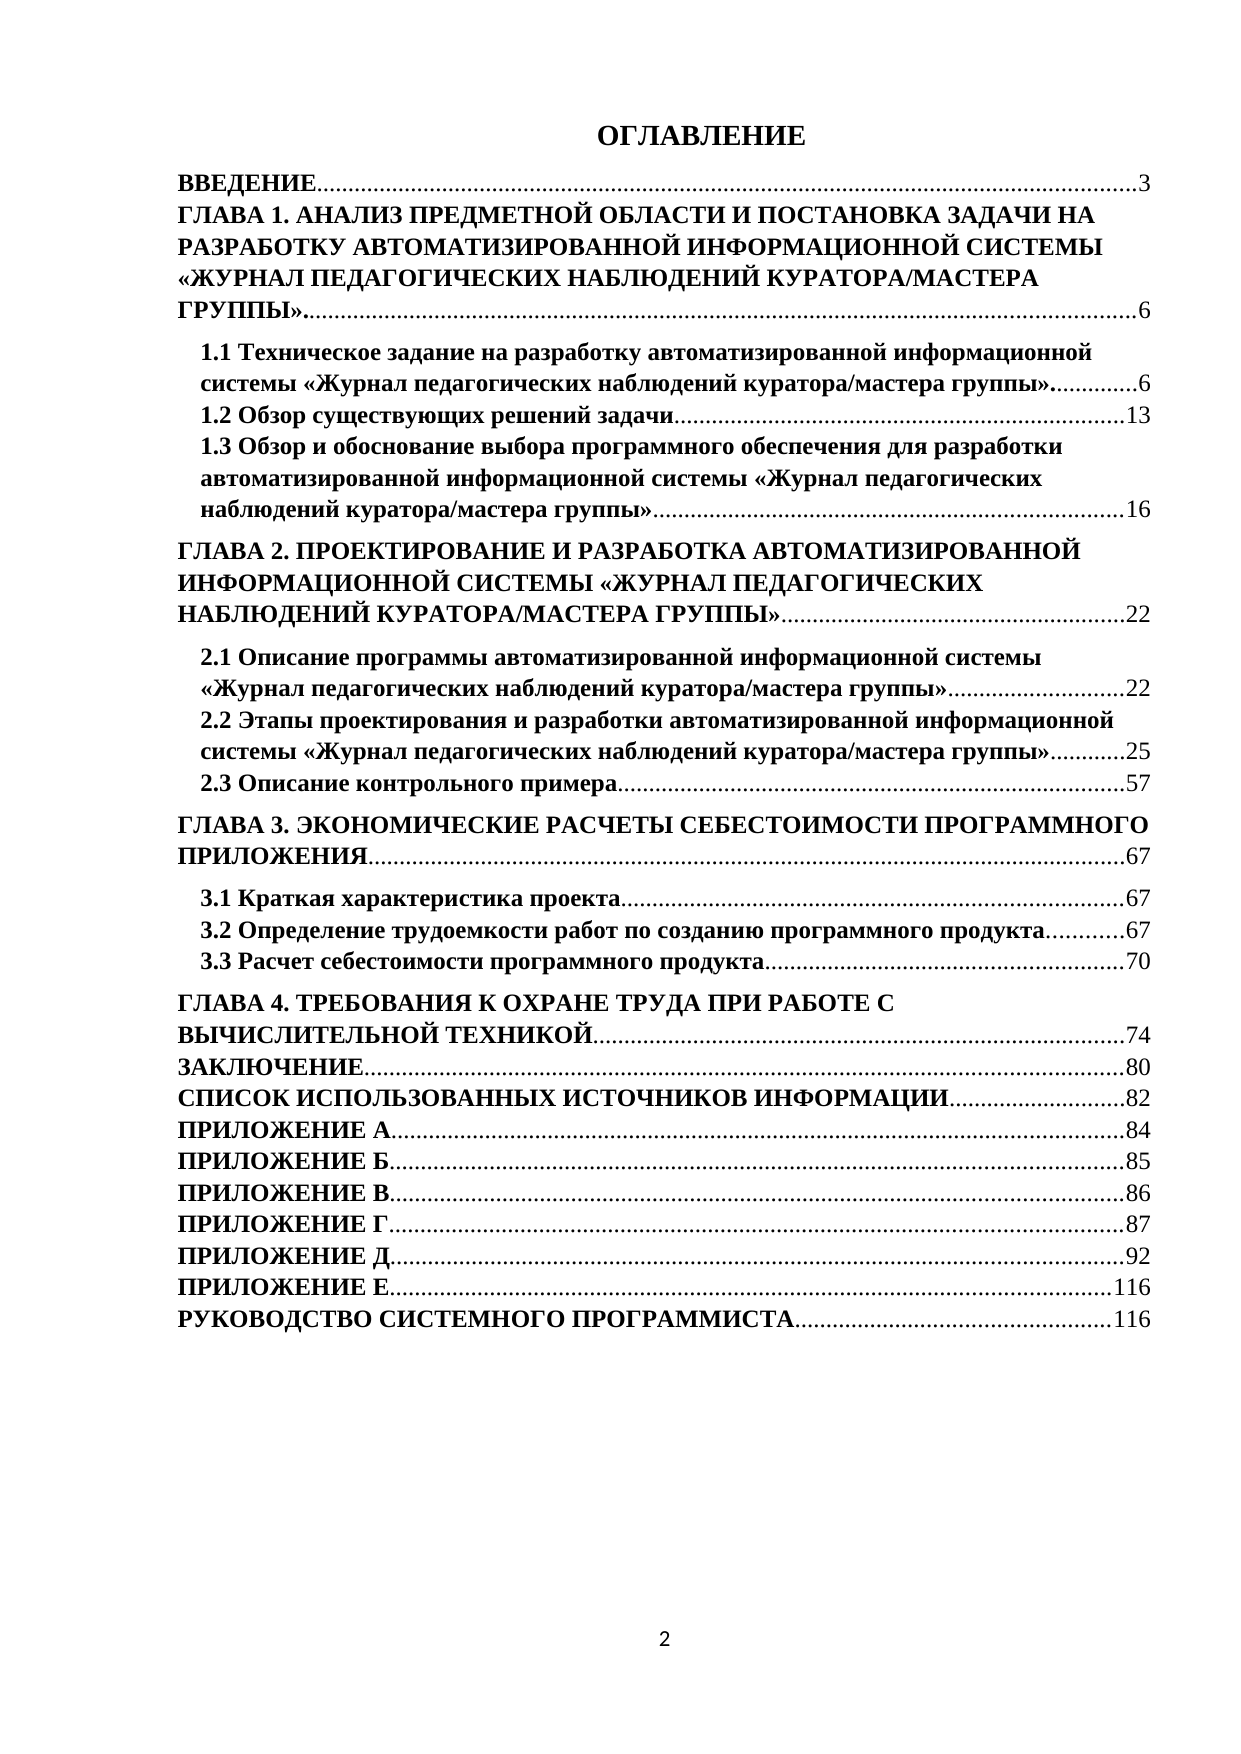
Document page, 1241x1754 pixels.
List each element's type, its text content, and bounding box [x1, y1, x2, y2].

text 1.1 Техническое задание на разработку автоматизированной информационной системы «Журнал педагогических наблюдений куратора/мастера группы». 6 [200, 337, 1152, 397]
text Приложение Г 87 [177, 1209, 1152, 1238]
text Глава 2. Проектирование и разработка автоматизированной информационной системы «Журнал педагогических наблюдений куратора/мастера группы» 22 [177, 536, 1152, 628]
text 2.1 Описание программы автоматизированной информационной системы «Журнал педагогических наблюдений куратора/мастера группы» 22 [200, 642, 1152, 702]
text Приложение Д 92 [177, 1241, 1152, 1270]
text руководство системного программиста 116 [177, 1304, 1152, 1333]
text 3.3 Расчет себестоимости программного продукта 70 [200, 946, 1152, 975]
text ГЛАВА 3. ЭКОНОМИЧЕСКИЕ РАСЧЕТЫ СЕБЕСТОИМОСТИ ПРОГРАММНОГО ПРИЛОЖЕНИЯ 67 [177, 810, 1152, 870]
text Список использованных источников информации 82 [177, 1083, 1152, 1112]
text 1.3 Обзор и обоснование выбора программного обеспечения для разработки автоматизированной информационной системы «Журнал педагогических наблюдений куратора/мастера группы» 16 [200, 431, 1152, 523]
text Приложение Б 85 [177, 1146, 1152, 1175]
text Глава 1. Анализ предметной области и постановка задачи на разработку автоматизированной информационной системы «Журнал педагогических наблюдений куратора/мастера группы». 6 [177, 200, 1152, 323]
text ГЛАВА 4. ТРЕБОВАНИЯ К ОХРАНЕ ТРУДА ПРИ РАБОТЕ С ВЫЧИСЛИТЕЛЬНОЙ ТЕХНИКОЙ 74 [177, 988, 1152, 1049]
text 3.2 Определение трудоемкости работ по созданию программного продукта 67 [200, 915, 1152, 944]
text ОГЛАВЛЕНИЕ [177, 118, 1152, 152]
text 1.2 Обзор существующих решений задачи 13 [200, 400, 1152, 428]
text Заключение 80 [177, 1052, 1152, 1080]
text Приложение В 86 [177, 1178, 1152, 1207]
text Приложение А 84 [177, 1115, 1152, 1143]
text ВВЕДЕНИЕ 3 [177, 168, 1152, 197]
text 2.2 Этапы проектирования и разработки автоматизированной информационной системы «Журнал педагогических наблюдений куратора/мастера группы» 25 [200, 705, 1152, 765]
text 2.3 Описание контрольного примера 57 [200, 768, 1152, 797]
text ПРИЛОЖЕНИЕ Е 116 [177, 1272, 1152, 1301]
text 3.1 Краткая характеристика проекта 67 [200, 883, 1152, 912]
